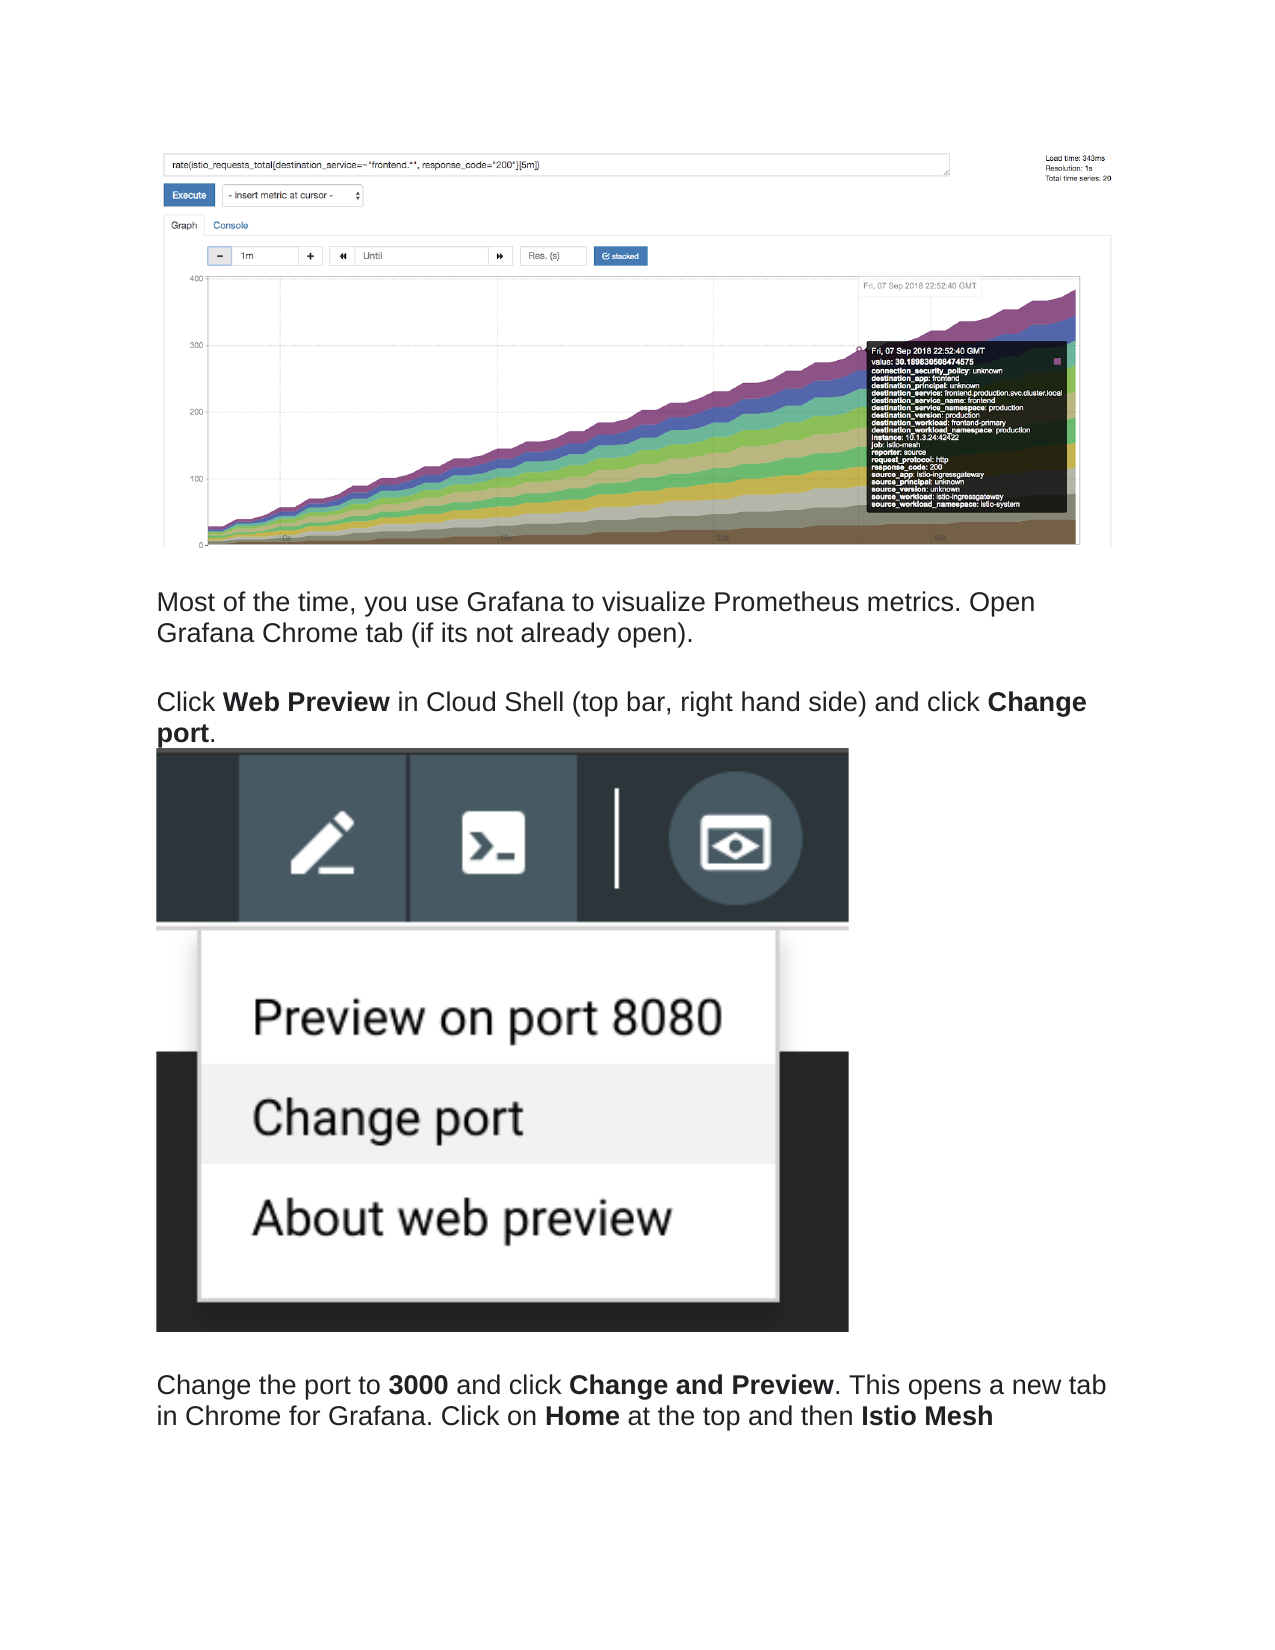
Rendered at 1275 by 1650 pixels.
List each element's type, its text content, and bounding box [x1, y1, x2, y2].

text Click Web Preview in Cloud Shell (top bar, right hand side) and click Change port. [156, 686, 1118, 748]
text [156, 1369, 1118, 1431]
picture [156, 150, 1119, 548]
text Most of the time, you use Grafana to visualize Prometheus metrics. Open Grafana Chrome tab (if its not already open). [156, 586, 1118, 648]
picture [156, 748, 849, 1332]
